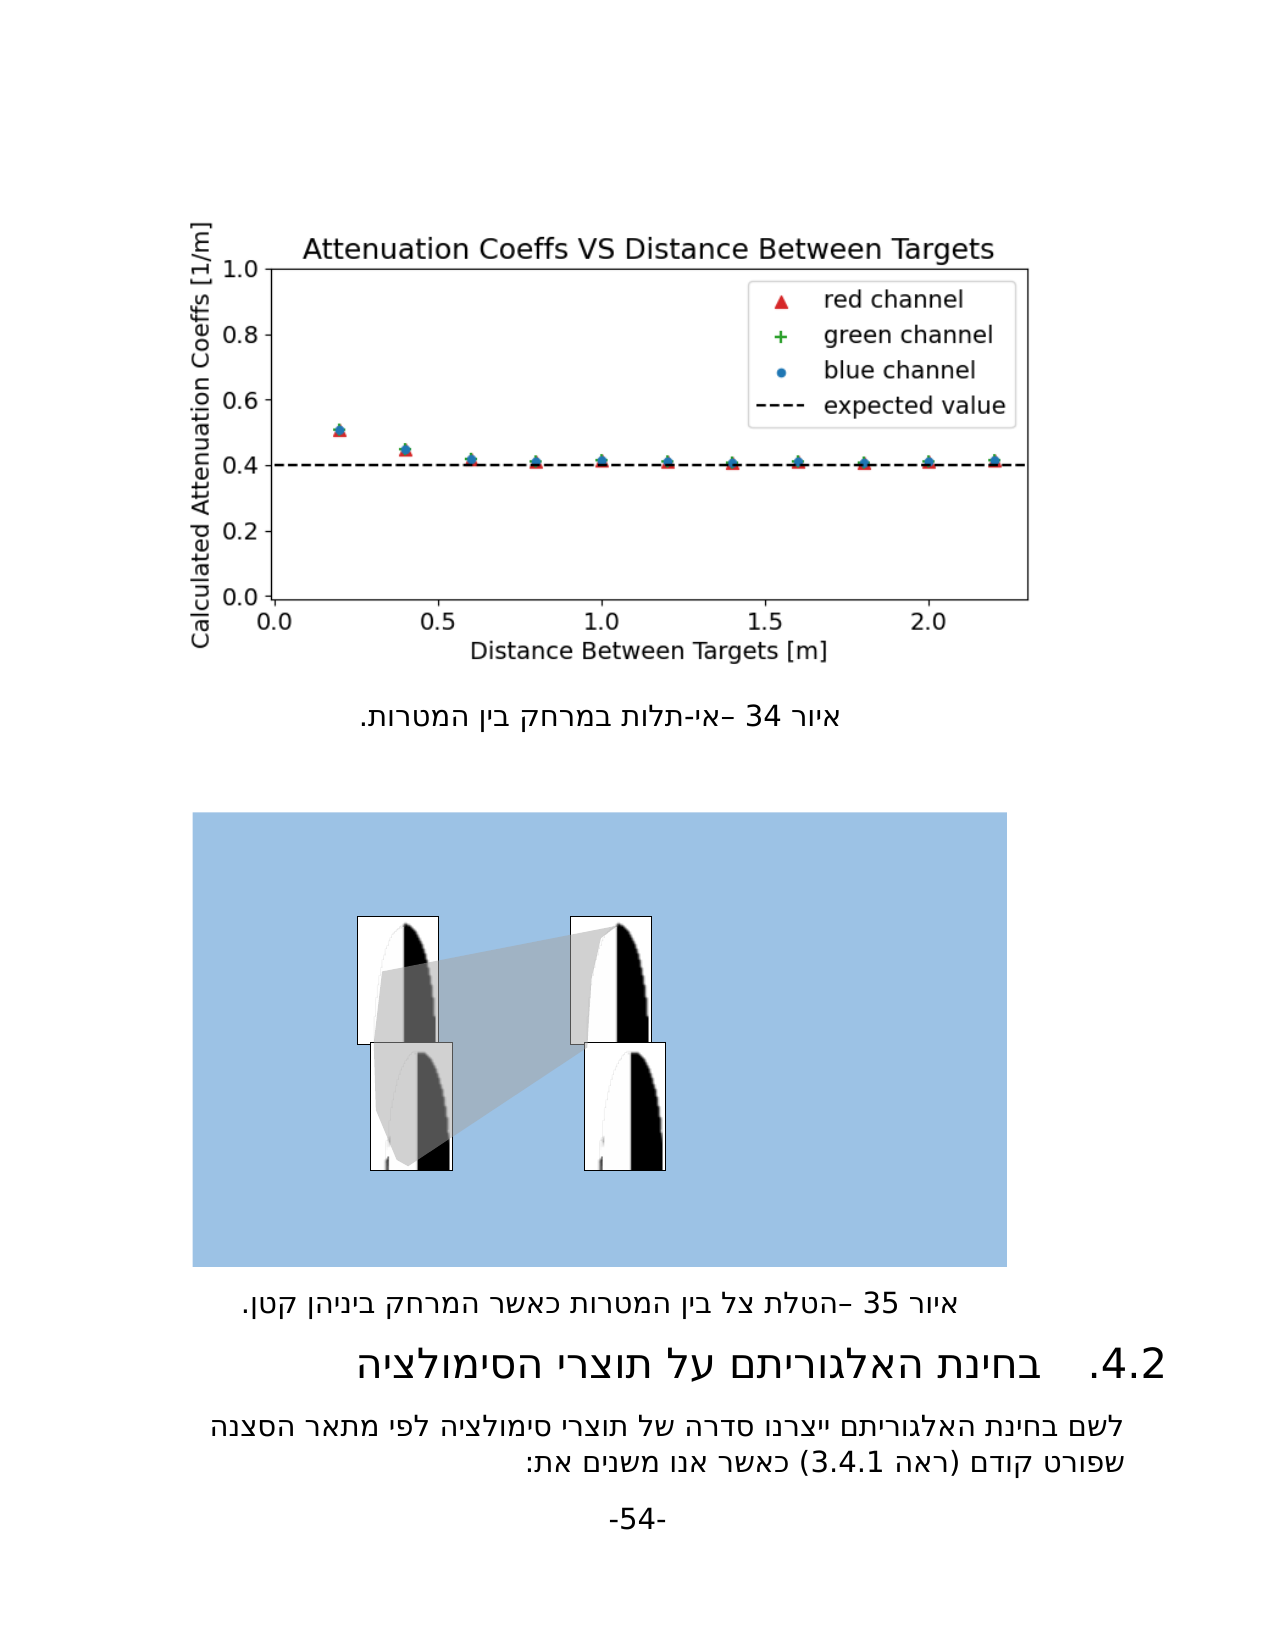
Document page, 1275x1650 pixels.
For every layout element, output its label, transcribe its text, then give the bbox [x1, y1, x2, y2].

subtitle בחינת האלגוריתם על תוצרי הסימולציה [150, 1340, 1087, 1388]
picture [585, 1043, 665, 1170]
text לשם בחינת האלגוריתם ייצרנו סדרה של תוצרי סימולציה לפי מתאר הסצנה שפורט קודם (ראה ‏3.4.1) כאשר אנו משנים את: [150, 1409, 1125, 1480]
text איור 35 –הטלת צל בין המטרות כאשר המרחק ביניהן קטן. [150, 1287, 1050, 1321]
text איור 34 –אי-תלות במרחק בין המטרות. [150, 699, 1050, 733]
picture [371, 1043, 452, 1170]
picture [150, 209, 1125, 680]
picture [571, 917, 651, 1042]
picture [358, 917, 438, 1044]
